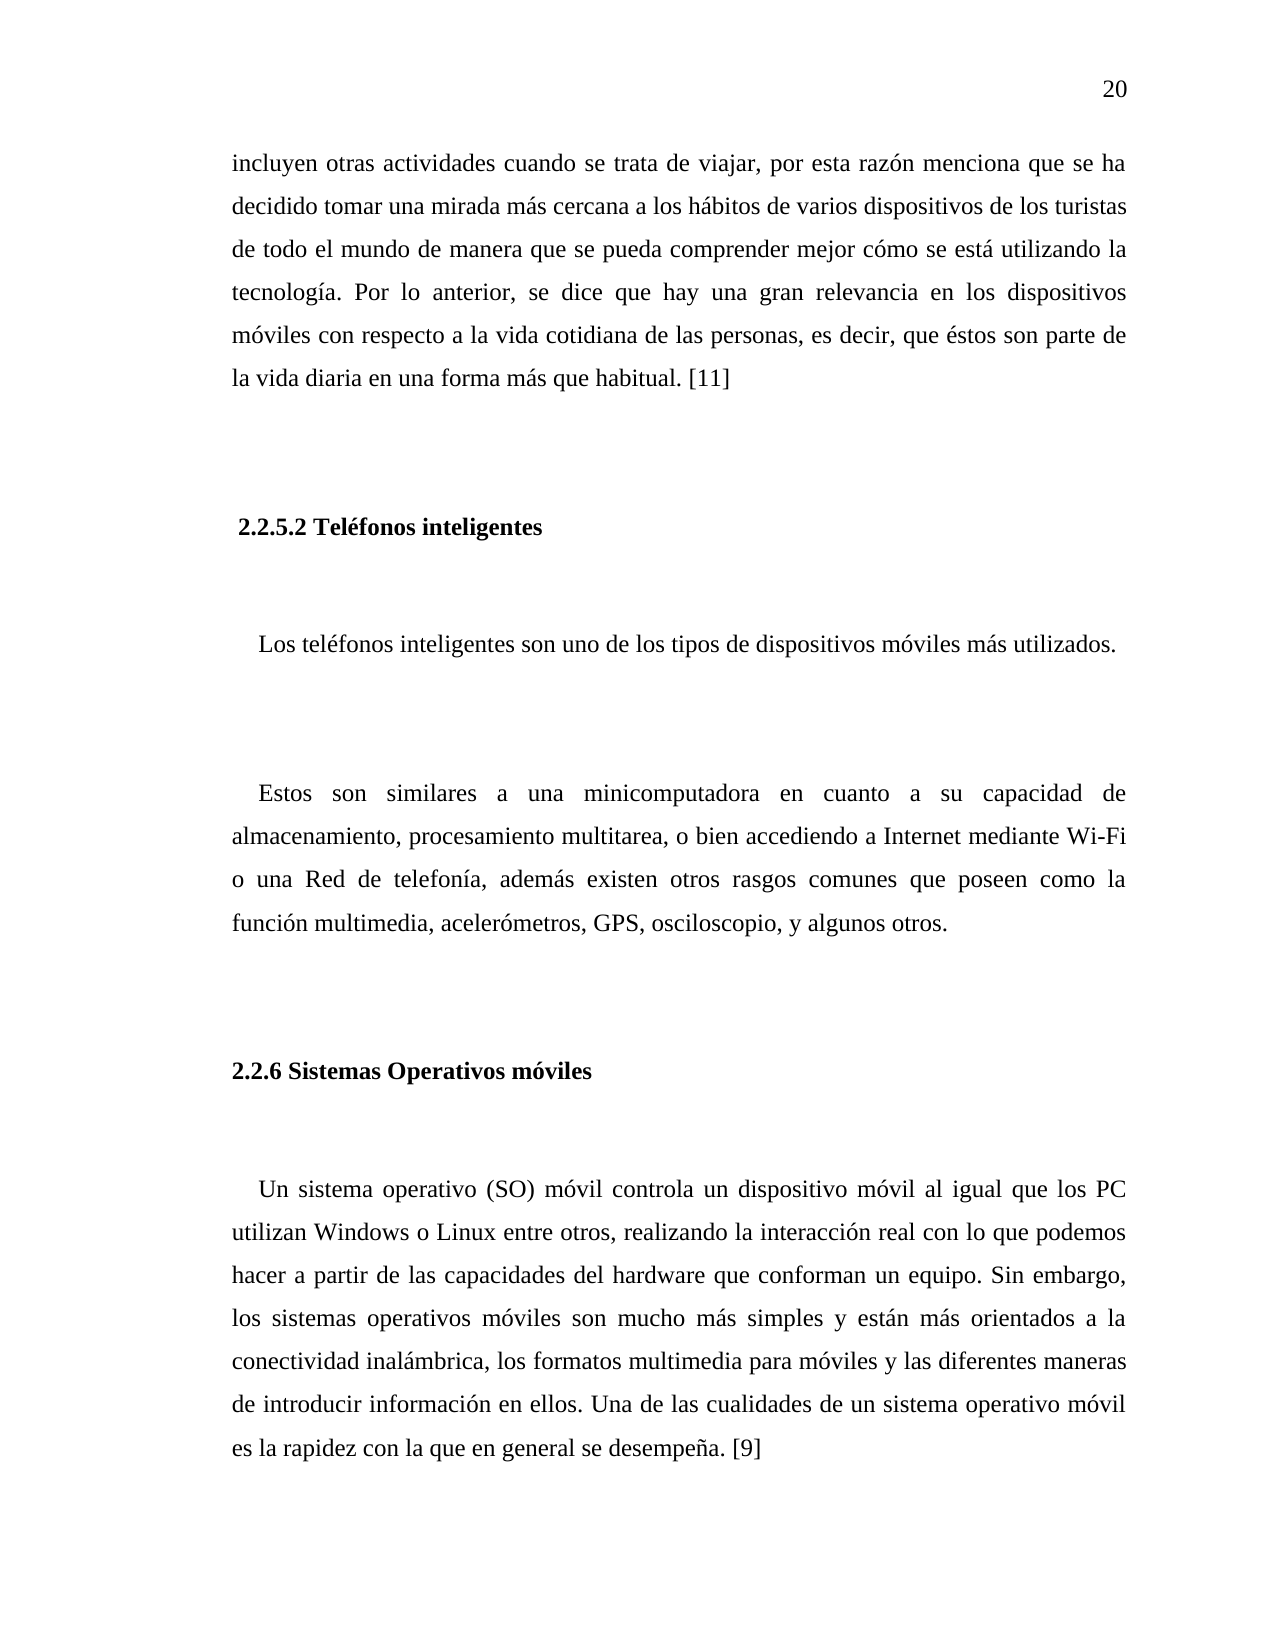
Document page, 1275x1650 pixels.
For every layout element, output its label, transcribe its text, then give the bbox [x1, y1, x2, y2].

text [232, 148, 1127, 392]
text Los teléfonos inteligentes son uno de los tipos de dispositivos móviles más utilizados. [232, 629, 1127, 658]
subtitle 2.2.5.2 Teléfonos inteligentes [232, 512, 1127, 541]
text Un sistema operativo (SO) móvil controla un dispositivo móvil al igual que los PC utilizan Windows o Linux entre otros, realizando la interacción real con lo que podemos hacer a partir de las capacidades del hardware que conforman un equipo. Sin embargo, los sistemas operativos móviles son mucho más simples y están más orientados a la conectividad inalámbrica, los formatos multimedia para móviles y las diferentes maneras de introducir información en ellos. Una de las cualidades de un sistema operativo móvil es la rapidez con la que en general se desempeña. [232, 1174, 1127, 1461]
text Estos son similares a una minicomputadora en cuanto a su capacidad de almacenamiento, procesamiento multitarea, o bien accediendo a Internet mediante Wi-Fi o una Red de telefonía, además existen otros rasgos comunes que poseen como la función multimedia, acelerómetros, GPS, osciloscopio, y algunos otros. [232, 778, 1127, 936]
subtitle 2.2.6 Sistemas Operativos móviles [232, 1056, 1127, 1085]
